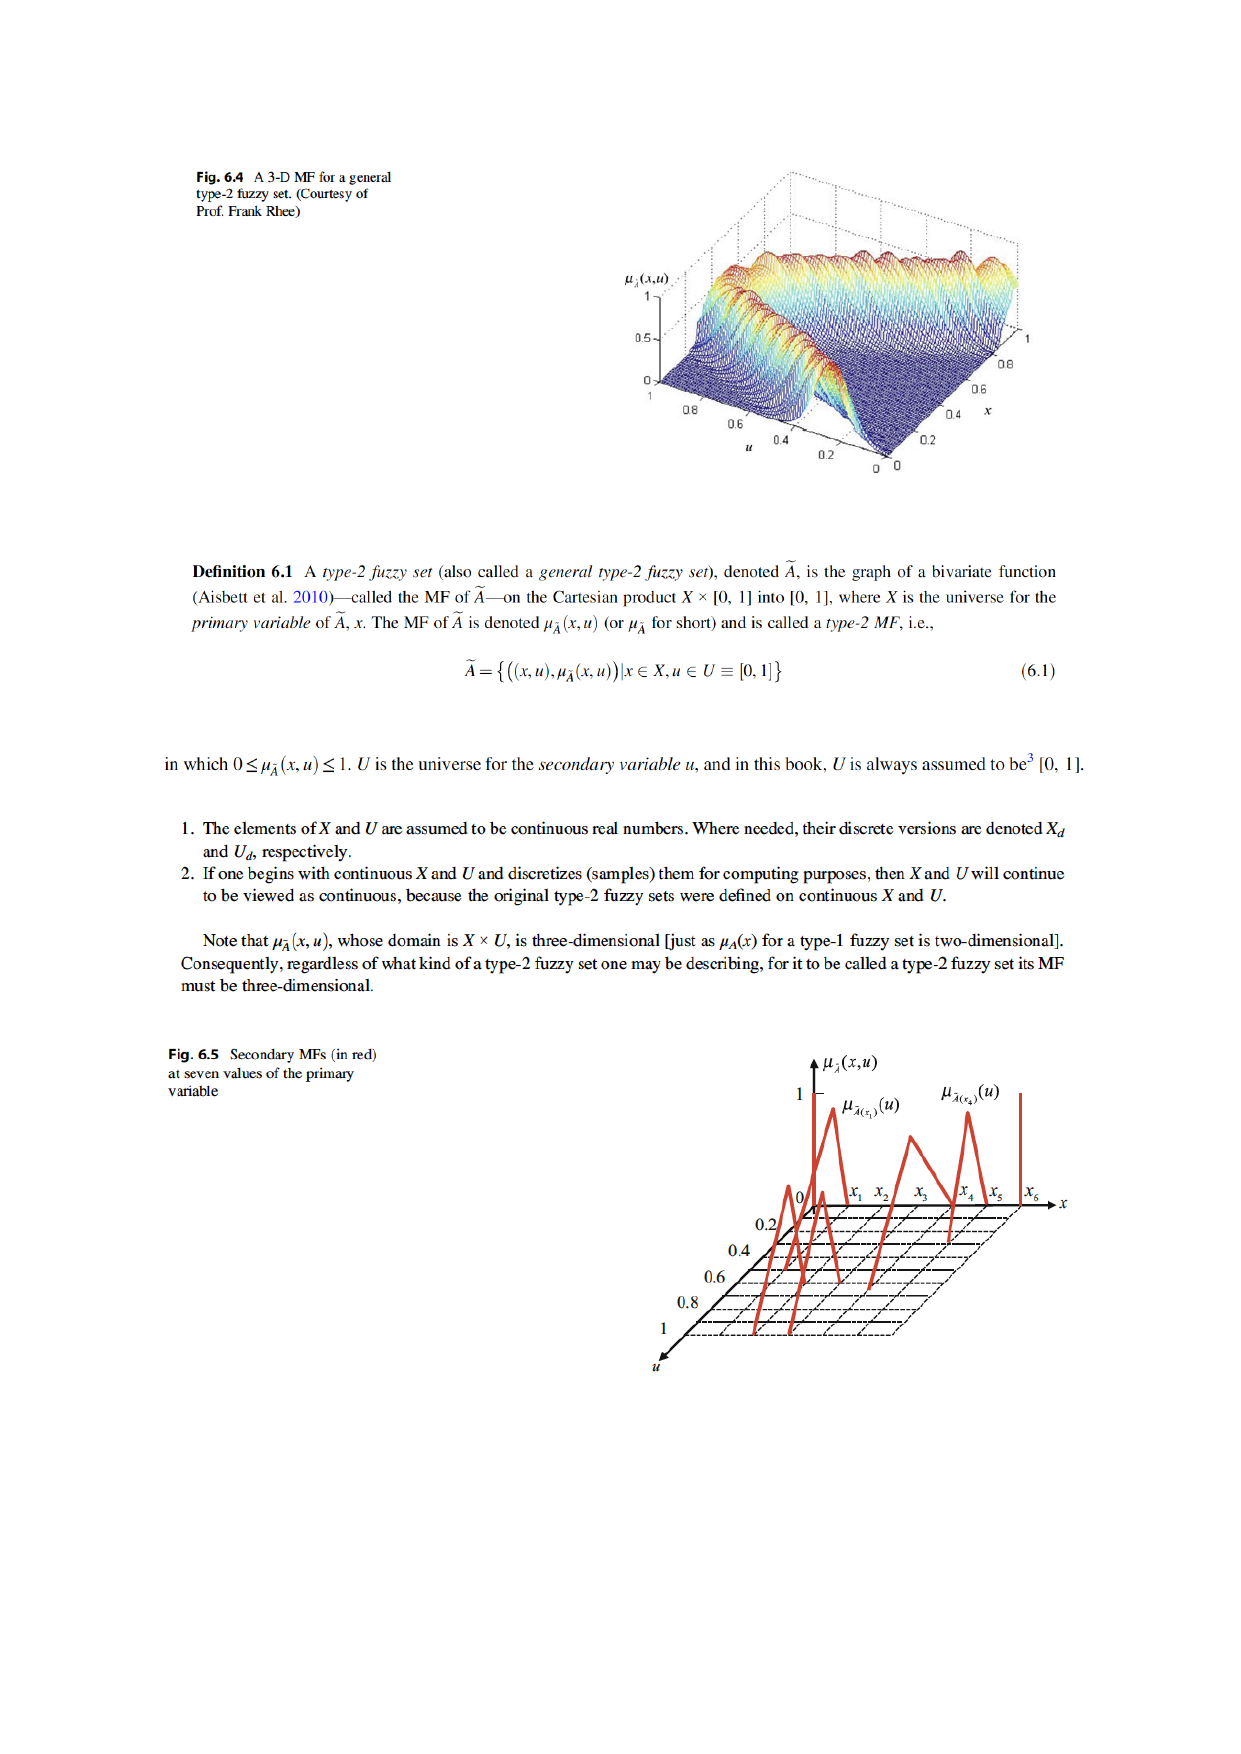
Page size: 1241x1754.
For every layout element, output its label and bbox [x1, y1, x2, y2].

picture [150, 1031, 1091, 1395]
picture [150, 150, 1091, 492]
picture [150, 806, 1091, 1001]
picture [150, 552, 1091, 776]
